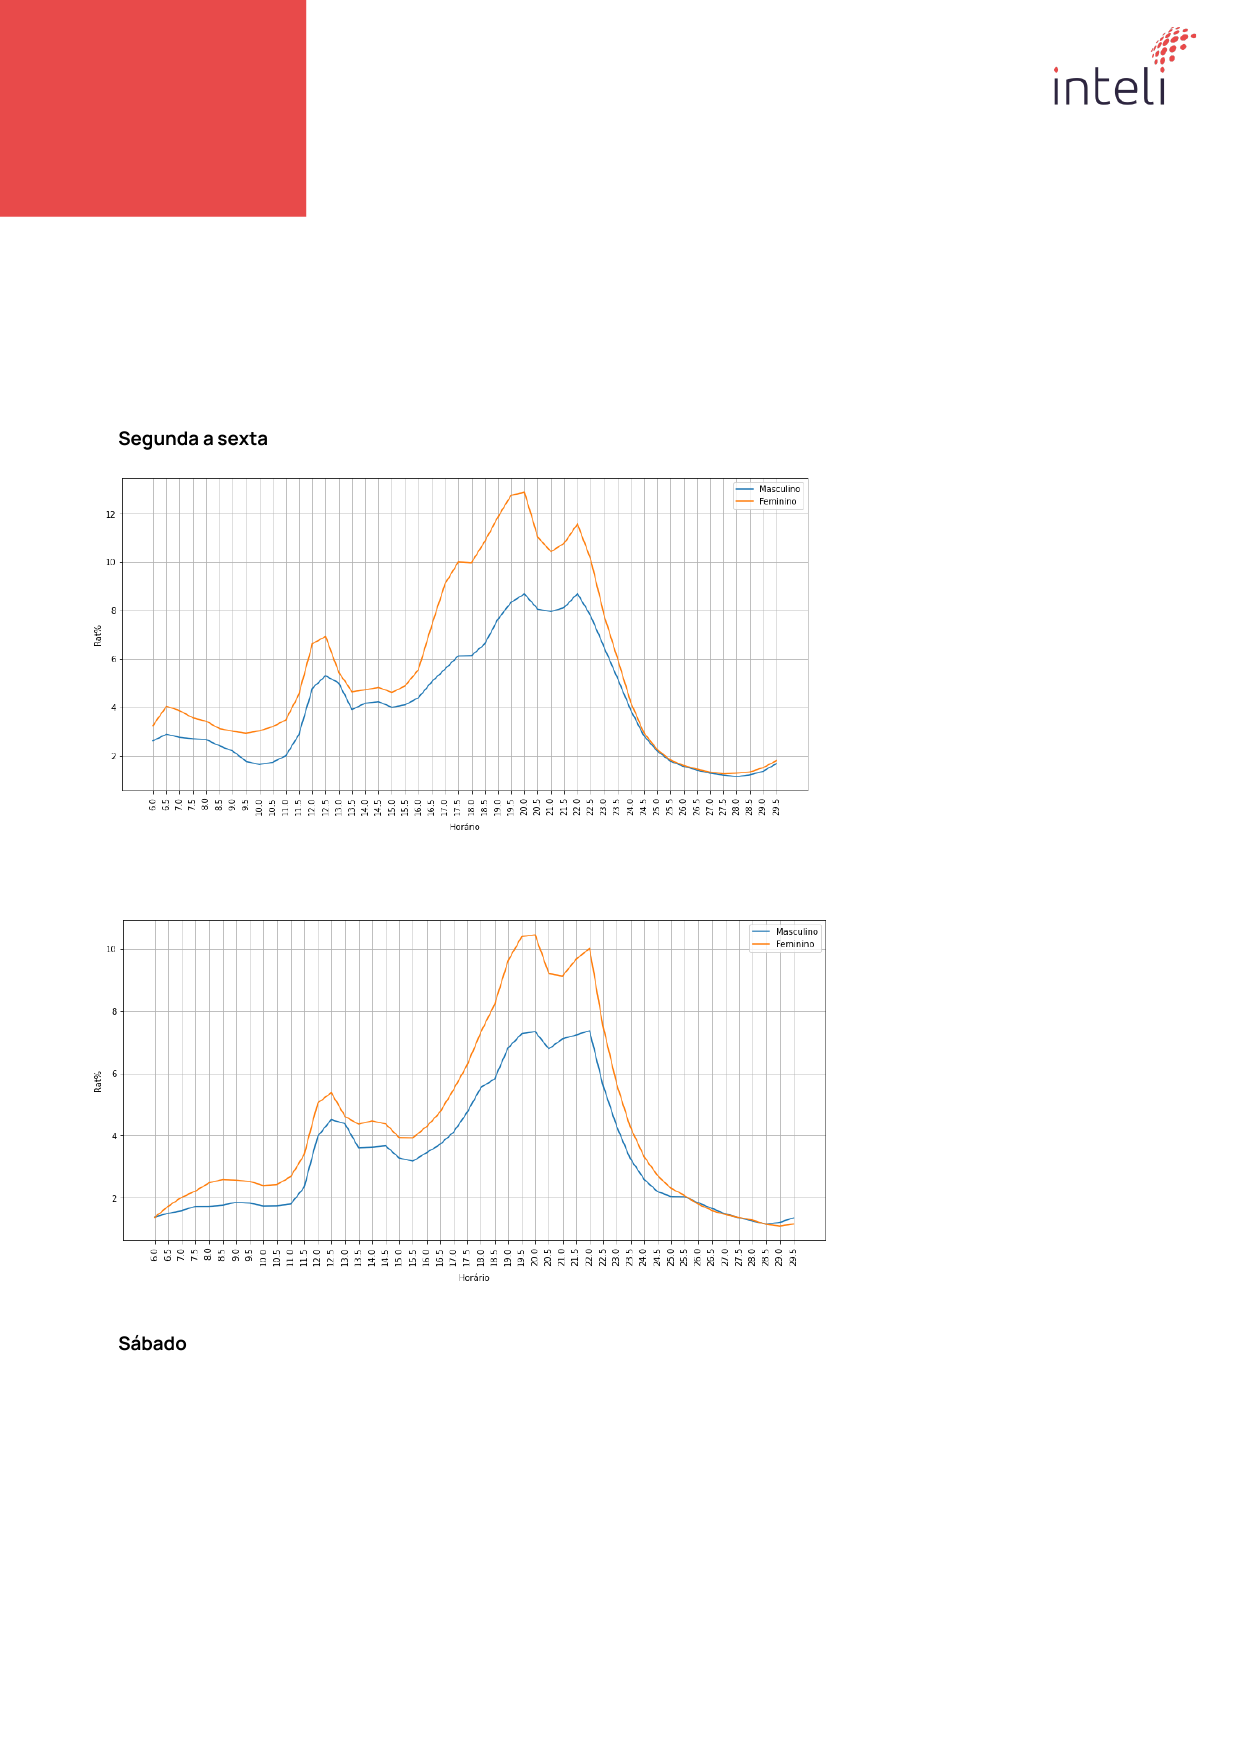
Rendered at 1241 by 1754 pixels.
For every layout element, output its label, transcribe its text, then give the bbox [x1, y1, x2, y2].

picture [88, 473, 813, 836]
picture [0, 0, 307, 217]
text Segunda a sexta [118, 425, 1122, 451]
picture [88, 914, 831, 1288]
picture [1054, 27, 1197, 105]
